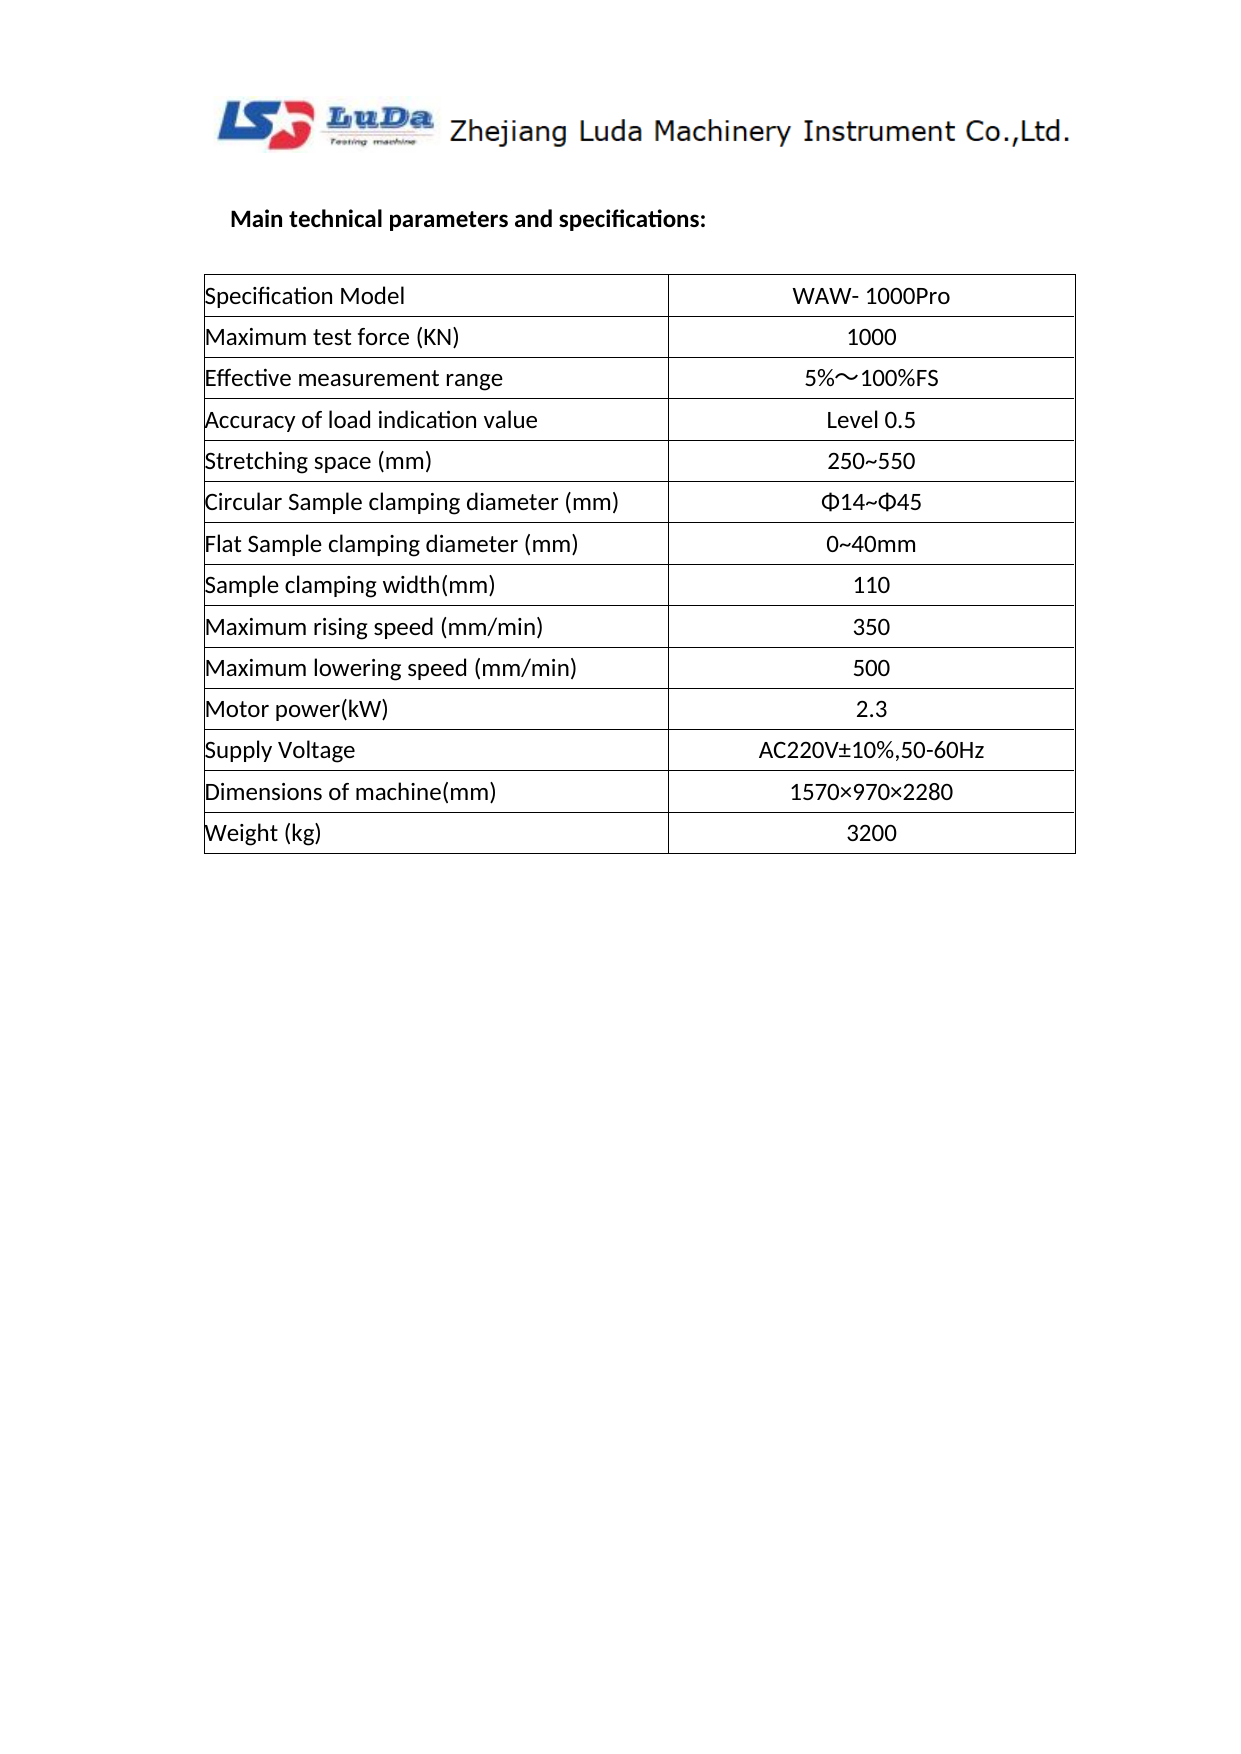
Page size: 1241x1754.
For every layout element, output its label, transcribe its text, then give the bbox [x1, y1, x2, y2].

table_cell Effective measurement range [205, 358, 668, 398]
table_cell Sample clamping width(mm) [205, 565, 668, 605]
table_cell Circular Sample clamping diameter (mm) [205, 482, 668, 522]
table_header WAW- 1000Pro [669, 275, 1075, 316]
table_cell Maximum lowering speed (mm/min) [205, 648, 668, 688]
table_cell 3200 [669, 812, 1075, 853]
table_cell 110 [669, 564, 1075, 605]
table_cell 5%～100%FS [669, 357, 1075, 398]
table_header Specification Model [205, 275, 668, 316]
table_cell Accuracy of load indication value [205, 399, 668, 439]
table_cell 1570×970×2280 [669, 770, 1075, 812]
table_cell Φ14~Φ45 [669, 481, 1075, 522]
table_cell 350 [669, 605, 1075, 646]
table_cell Stretching space (mm) [205, 441, 668, 481]
table_cell AC220V±10%,50-60Hz [669, 729, 1075, 770]
table_cell Motor power(kW) [205, 689, 668, 729]
table_cell 250~550 [669, 440, 1075, 481]
table_cell Maximum test force (KN) [205, 317, 668, 357]
table_cell 500 [669, 646, 1075, 688]
table_cell 2.3 [669, 688, 1075, 729]
picture [213, 96, 1082, 164]
table_cell Maximum rising speed (mm/min) [205, 606, 668, 646]
text Main technical parameters and specifications: [186, 203, 1093, 234]
table_cell 0~40mm [669, 522, 1075, 564]
table_cell Supply Voltage [205, 730, 668, 770]
table_cell Dimensions of machine(mm) [205, 771, 668, 812]
table_cell Weight (kg) [205, 813, 668, 853]
table_cell Flat Sample clamping diameter (mm) [205, 523, 668, 564]
table_cell 1000 [669, 316, 1075, 357]
table_cell Level 0.5 [669, 398, 1075, 439]
